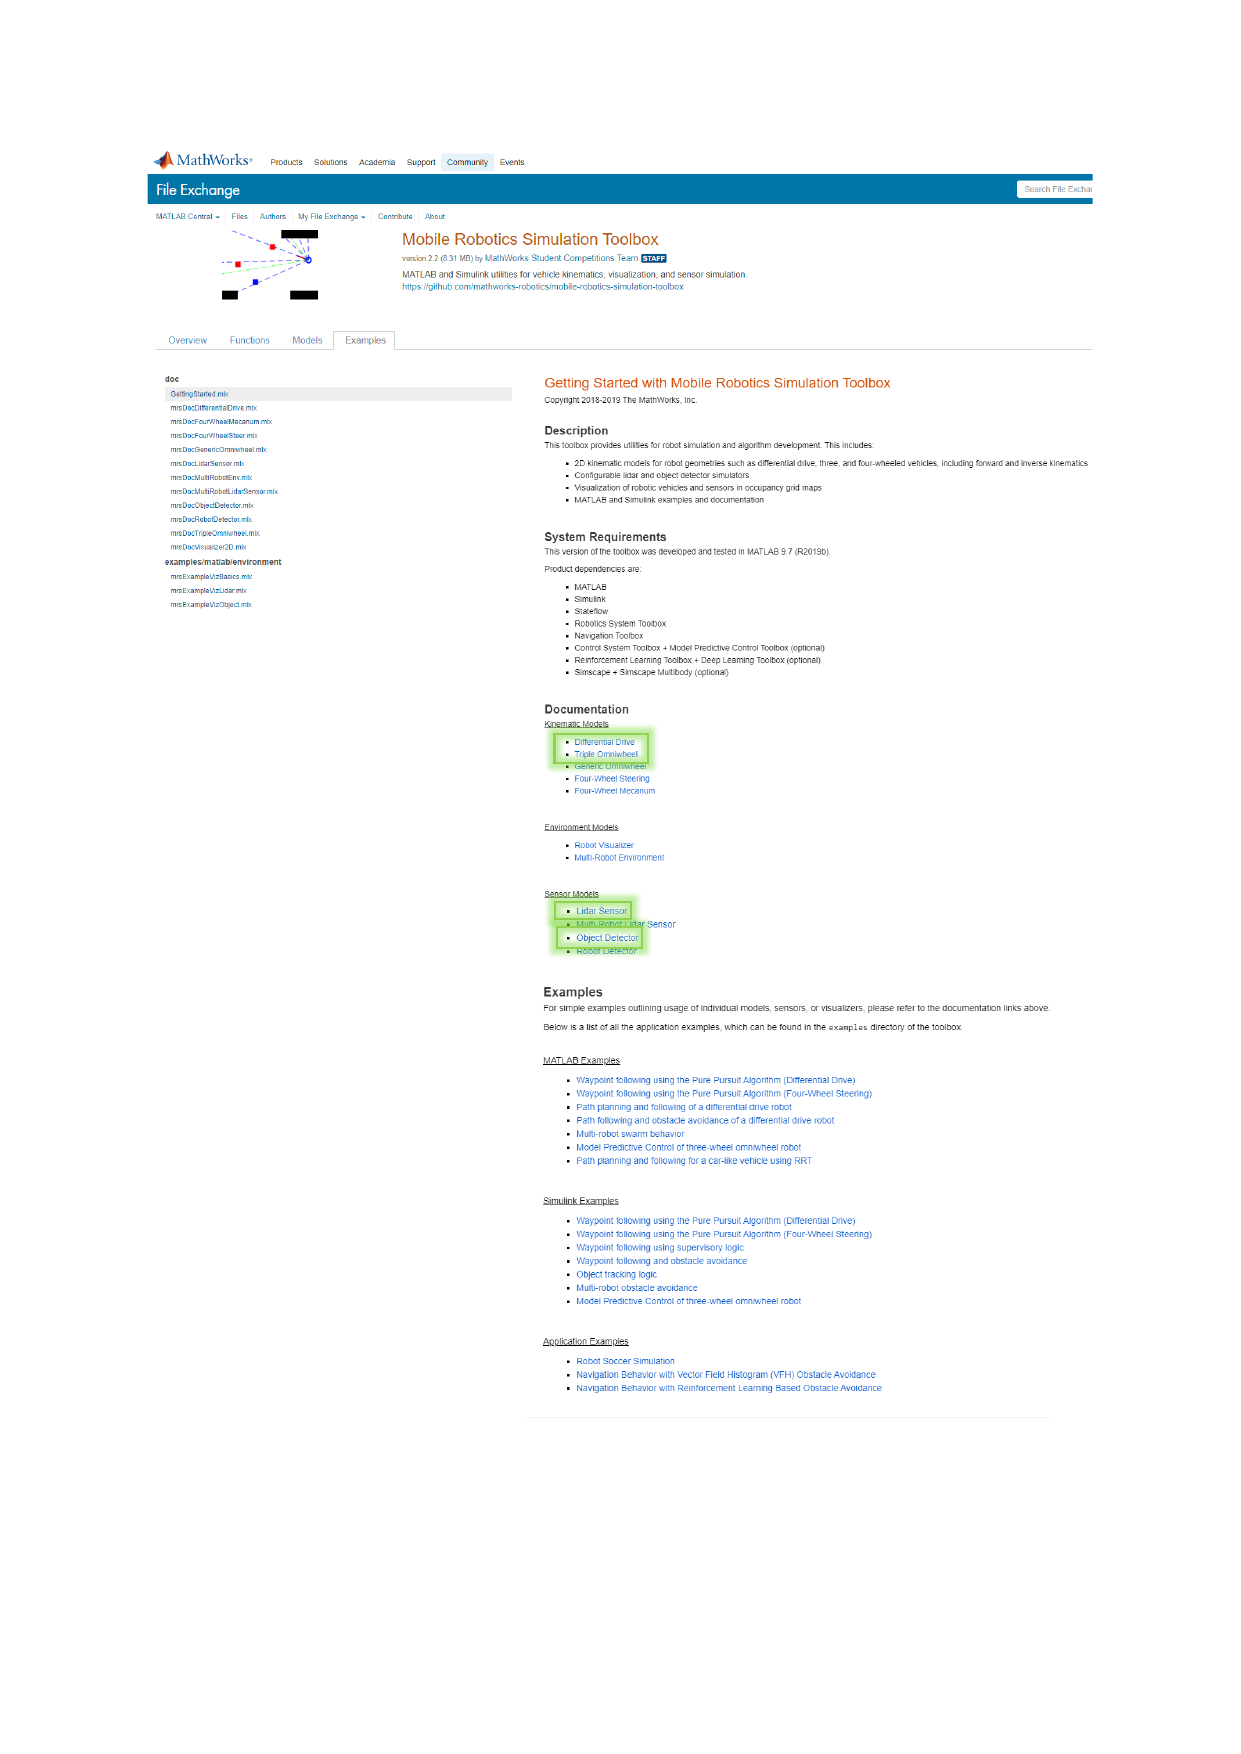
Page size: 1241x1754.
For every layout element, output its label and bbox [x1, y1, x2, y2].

picture [1018, 181, 1093, 197]
picture [147, 205, 1093, 899]
picture [565, 935, 634, 940]
picture [147, 147, 1093, 173]
picture [147, 901, 1052, 1424]
